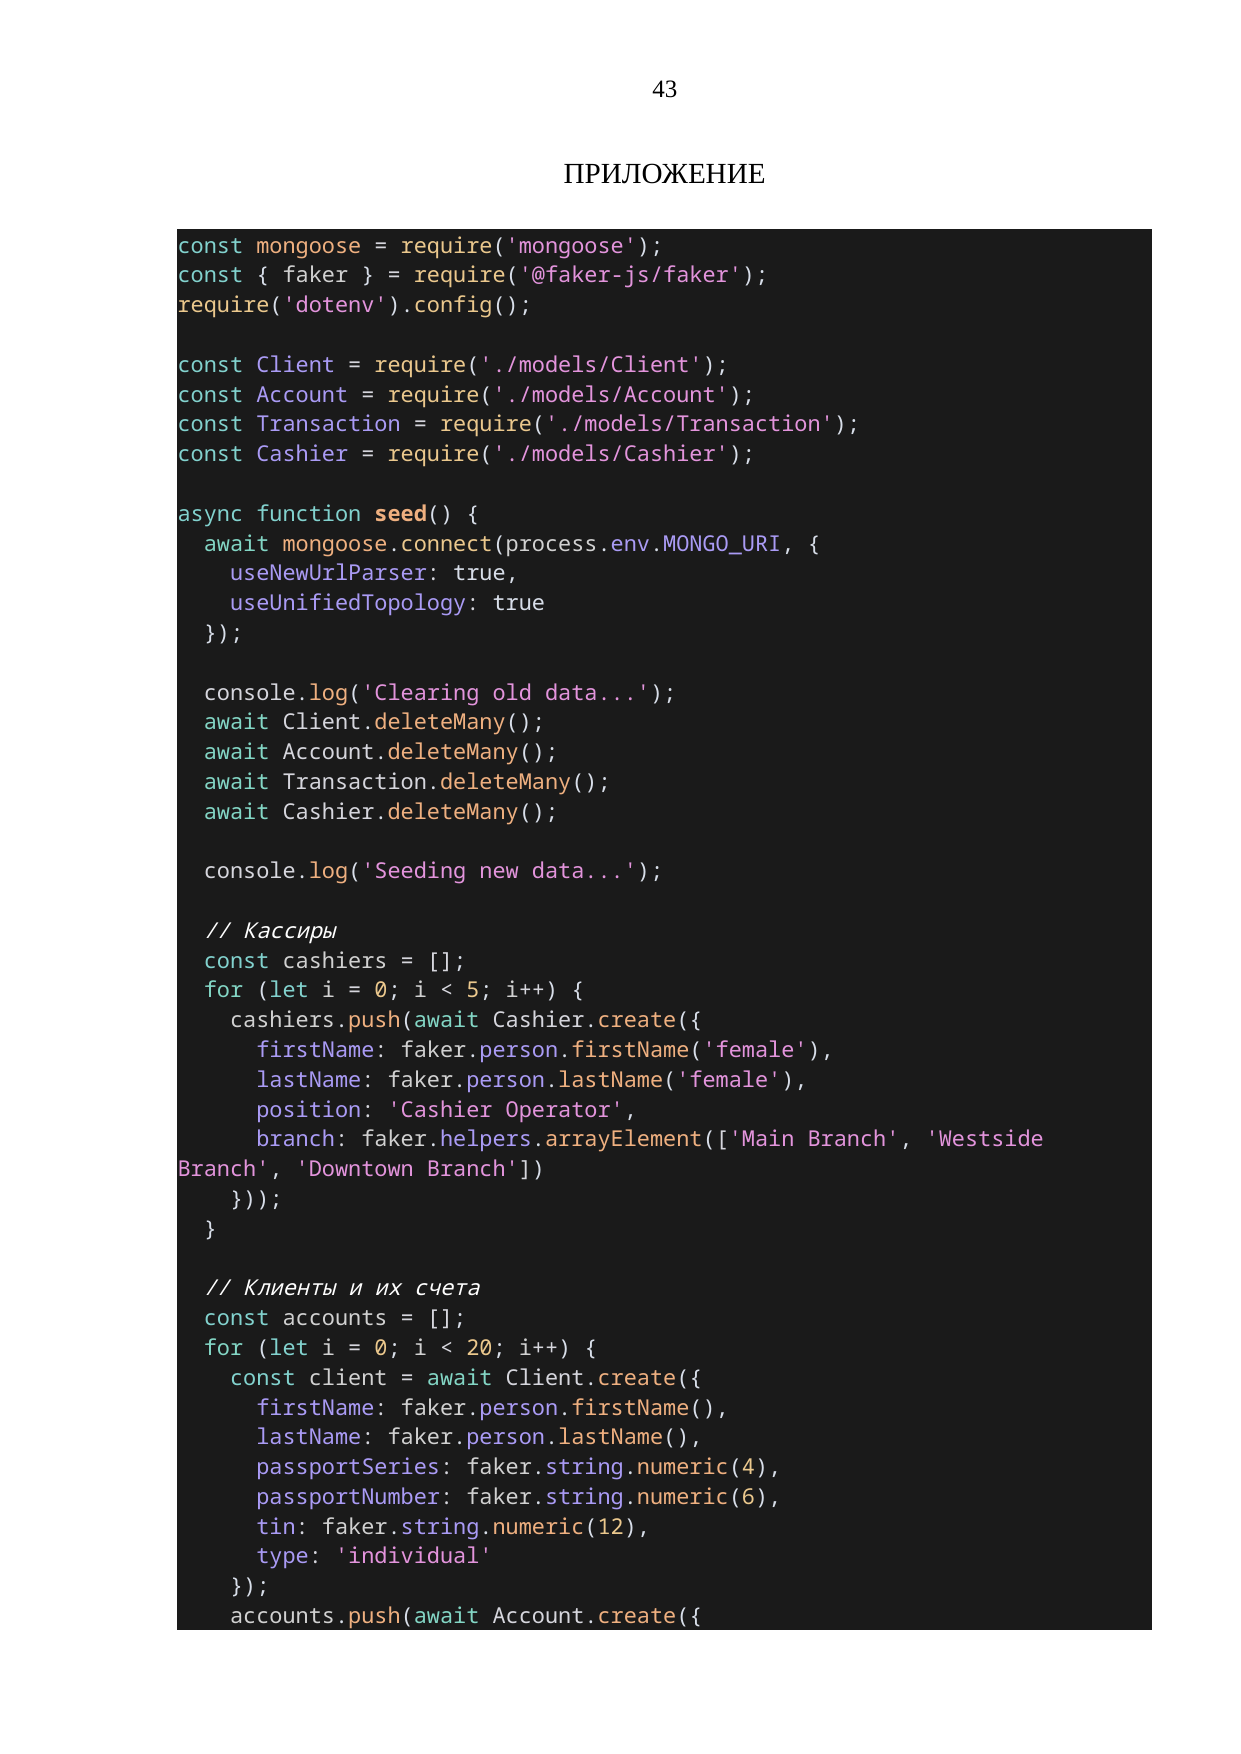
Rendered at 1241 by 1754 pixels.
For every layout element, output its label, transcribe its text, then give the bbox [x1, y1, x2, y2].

text async function seed() { [177, 498, 1152, 527]
text position: 'Cashier Operator', [177, 1093, 1152, 1123]
text const Account = require('./models/Account'); [177, 378, 1152, 408]
text }); [177, 617, 1152, 647]
text require('dotenv').config(); [177, 289, 1152, 319]
text await Client.deleteMany(); [177, 706, 1152, 736]
text tin: faker.string.numeric(12), [177, 1511, 1152, 1540]
text // Клиенты и их счета [177, 1272, 1152, 1302]
text firstName: faker.person.firstName('female'), [177, 1034, 1152, 1064]
text })); [177, 1183, 1152, 1213]
text console.log('Seeding new data...'); [177, 855, 1152, 885]
text const client = await Client.create({ [177, 1362, 1152, 1391]
text passportNumber: faker.string.numeric(6), [177, 1481, 1152, 1511]
text lastName: faker.person.lastName(), [177, 1421, 1152, 1451]
text firstName: faker.person.firstName(), [177, 1391, 1152, 1421]
text } [177, 1213, 1152, 1242]
text const Cashier = require('./models/Cashier'); [177, 438, 1152, 468]
text // Кассиры [177, 915, 1152, 944]
text for (let i = 0; i < 20; i++) { [177, 1332, 1152, 1362]
text const Client = require('./models/Client'); [177, 349, 1152, 378]
text await Transaction.deleteMany(); [177, 766, 1152, 796]
text }); [177, 1570, 1152, 1600]
text const Transaction = require('./models/Transaction'); [177, 408, 1152, 438]
text accounts.push(await Account.create({ [177, 1600, 1152, 1630]
text await Account.deleteMany(); [177, 736, 1152, 766]
text const { faker } = require('@faker-js/faker'); [177, 259, 1152, 289]
text const accounts = []; [177, 1302, 1152, 1332]
text const cashiers = []; [177, 944, 1152, 974]
text for (let i = 0; i < 5; i++) { [177, 974, 1152, 1004]
text lastName: faker.person.lastName('female'), [177, 1064, 1152, 1093]
text await Cashier.deleteMany(); [177, 796, 1152, 825]
text branch: faker.helpers.arrayElement(['Main Branch', 'Westside Branch', 'Downtown Branch']) [177, 1123, 1152, 1183]
text console.log('Clearing old data...'); [177, 676, 1152, 706]
text passportSeries: faker.string.numeric(4), [177, 1451, 1152, 1481]
subtitle ПРИЛОЖЕНИЕ [177, 156, 1152, 190]
text cashiers.push(await Cashier.create({ [177, 1004, 1152, 1034]
text type: 'individual' [177, 1540, 1152, 1570]
text await mongoose.connect(process.env.MONGO_URI, { [177, 527, 1152, 557]
text useNewUrlParser: true, [177, 557, 1152, 587]
text const mongoose = require('mongoose'); [177, 229, 1152, 259]
text useUnifiedTopology: true [177, 587, 1152, 617]
